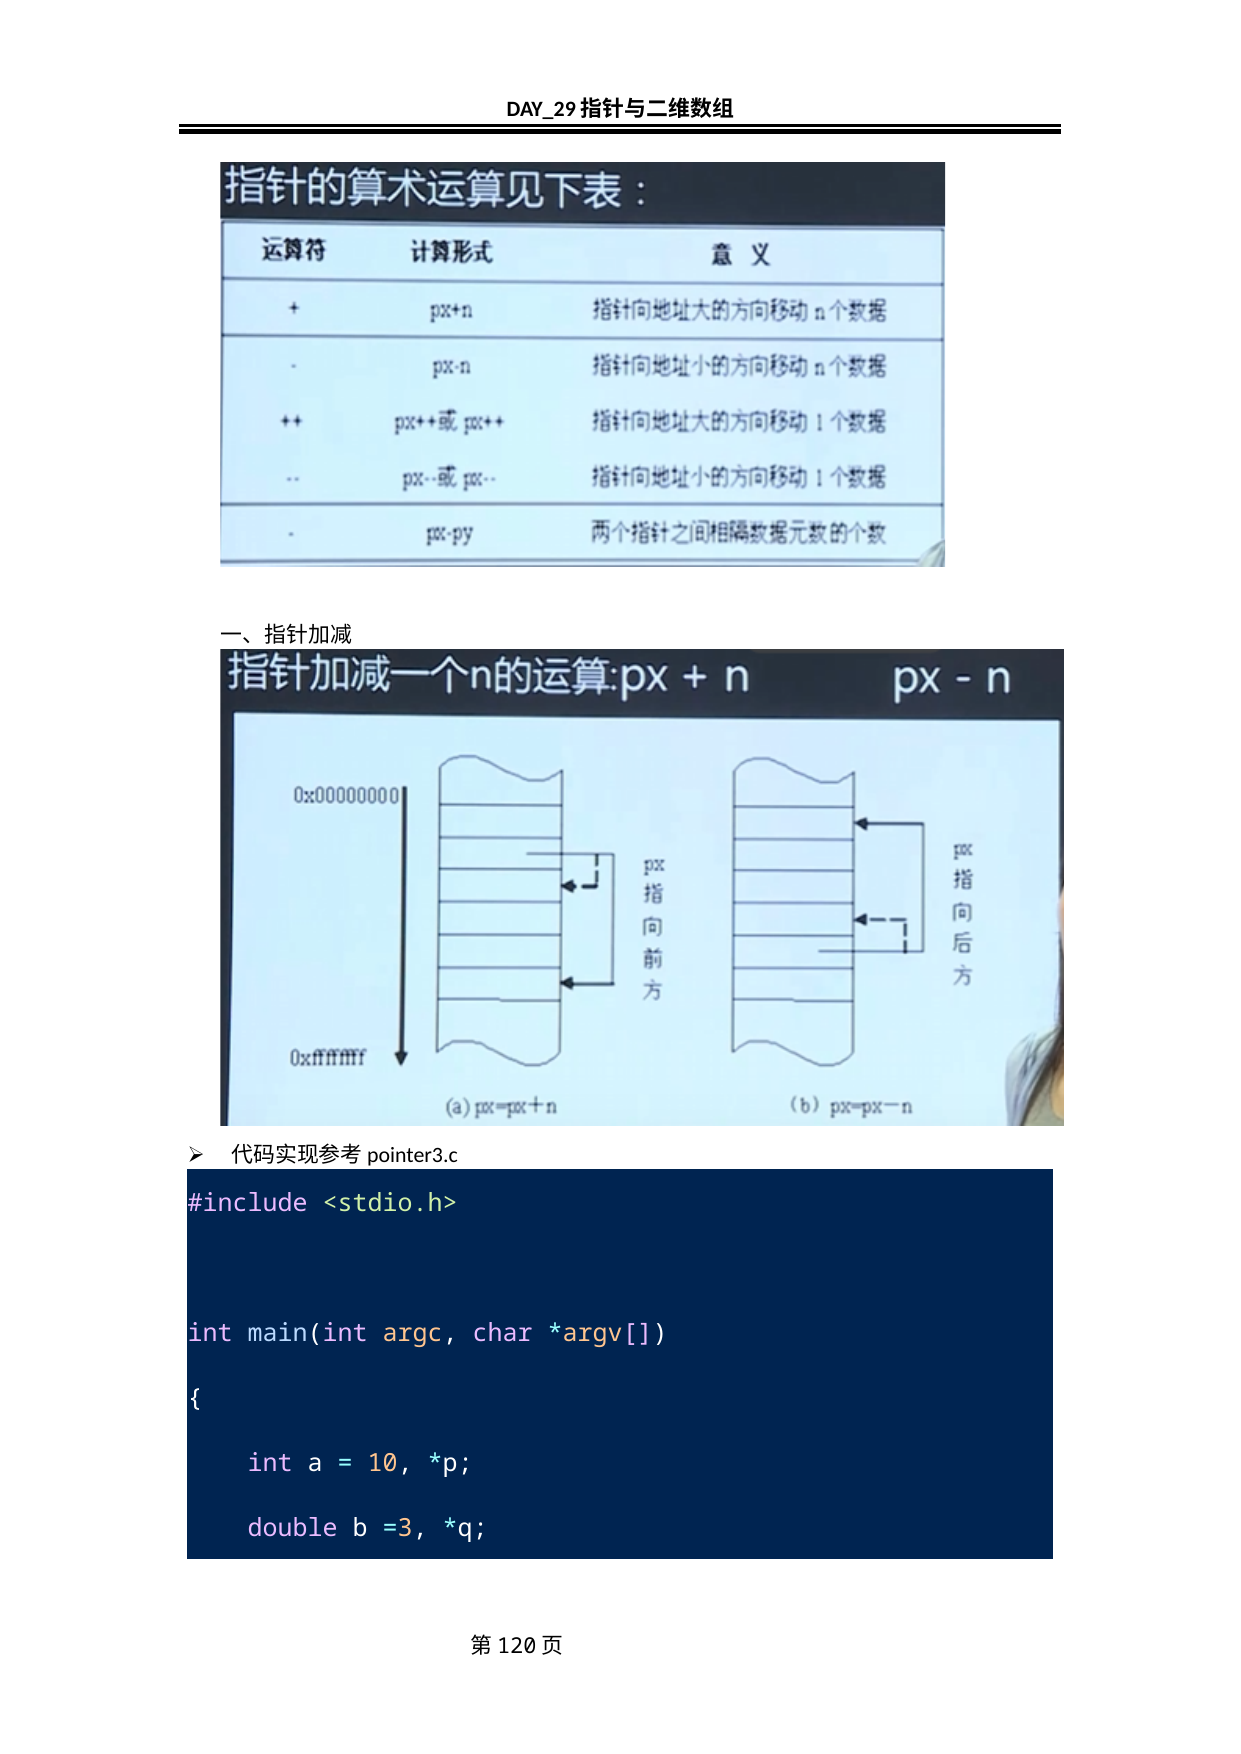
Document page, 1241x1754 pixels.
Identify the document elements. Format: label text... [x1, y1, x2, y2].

text int main(int argc, char *argv[]) [187, 1299, 1053, 1364]
text int a = 10, *p; [187, 1429, 1053, 1494]
text double b =3, *q; [187, 1494, 1053, 1559]
text 一、指针加减 [187, 617, 1053, 649]
picture [220, 162, 946, 567]
text { [187, 1364, 1053, 1429]
list 代码实现参考pointer3.c [187, 1137, 1053, 1169]
picture [220, 649, 1064, 1126]
text #include <stdio.h> [187, 1169, 1053, 1234]
